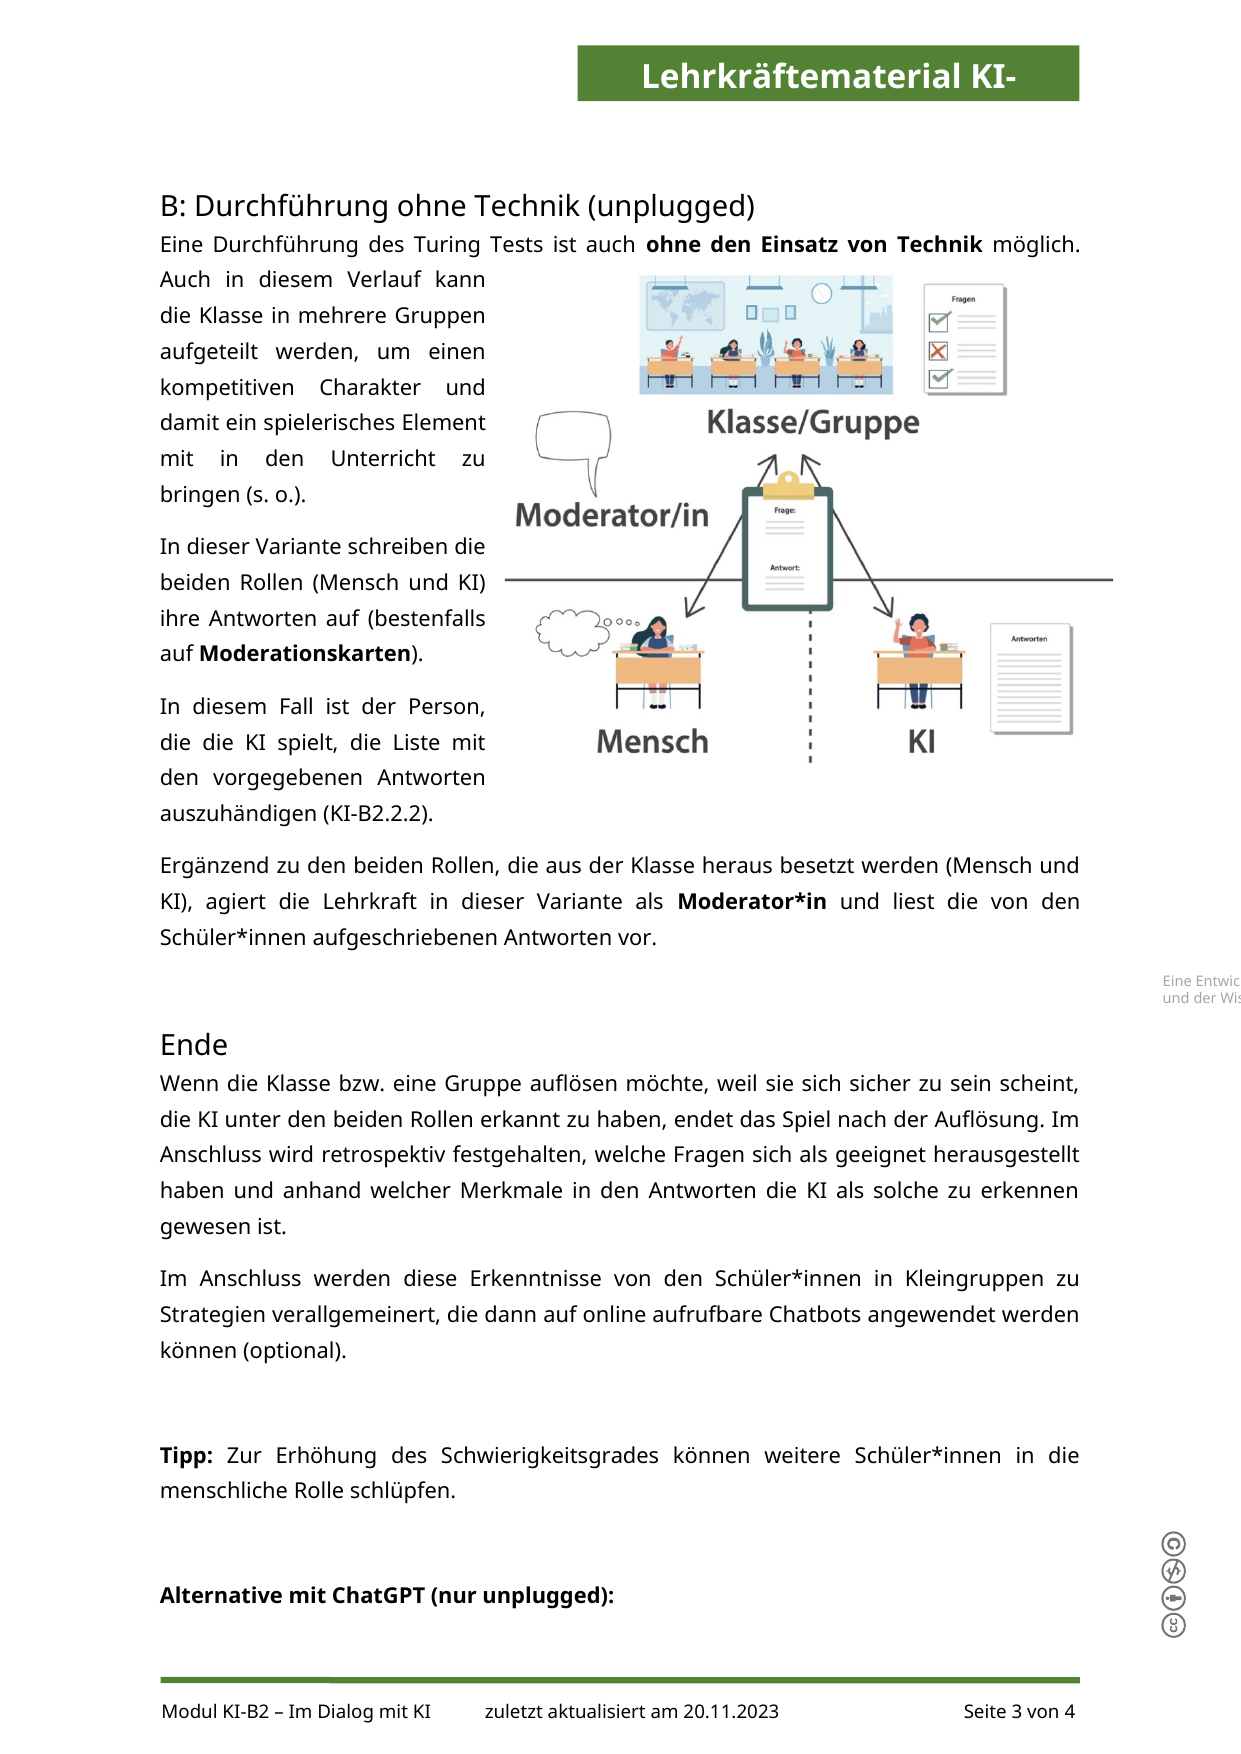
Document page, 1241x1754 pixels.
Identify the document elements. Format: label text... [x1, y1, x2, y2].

text Ergänzend zu den beiden Rollen, die aus der Klasse heraus besetzt werden (Mensch und KI), agiert die Lehrkraft in dieser Variante als Moderator*in und liest die von den Schüler*innen aufgeschriebenen Antworten vor. [159, 850, 1081, 952]
text Wenn die Klasse bzw. eine Gruppe auflösen möchte, weil sie sich sicher zu sein scheint, die KI unter den beiden Rollen erkannt zu haben, endet das Spiel nach der Auflösung. Im Anschluss wird retrospektiv festgehalten, welche Fragen sich als geeignet herausgestellt haben und anhand welcher Merkmale in den Antworten die KI als solche zu erkennen gewesen ist. [159, 1068, 1081, 1241]
subtitle Ende [159, 1024, 1081, 1064]
text Eine Durchführung des Turing Tests ist auch ohne den Einsatz von Technik möglich. Auch in diesem Verlauf kann die Klasse in mehrere Gruppen aufgeteilt werden, um einen kompetitiven Charakter und damit ein spielerisches Element mit in den Unterricht zu bringen (s. o.). [159, 229, 1081, 508]
text In dieser Variante schreiben die beiden Rollen (Mensch und KI) ihre Antworten auf (bestenfalls auf Moderationskarten). [159, 531, 504, 668]
picture [504, 271, 1114, 766]
text Im Anschluss werden diese Erkenntnisse von den Schüler*innen in Kleingruppen zu Strategien verallgemeinert, die dann auf online aufrufbare Chatbots angewendet werden können (optional). [159, 1263, 1081, 1364]
text Alternative mit ChatGPT (nur unplugged): [159, 1580, 1081, 1610]
text Tipp: Zur Erhöhung des Schwierigkeitsgrades können weitere Schüler*innen in die menschliche Rolle schlüpfen. [159, 1439, 1081, 1505]
subtitle B: Durchführung ohne Technik (unplugged) [159, 185, 1081, 224]
text In diesem Fall ist der Person, die die KI spielt, die Liste mit den vorgegebenen Antworten auszuhändigen (KI-B2.2.2). [159, 691, 1081, 828]
